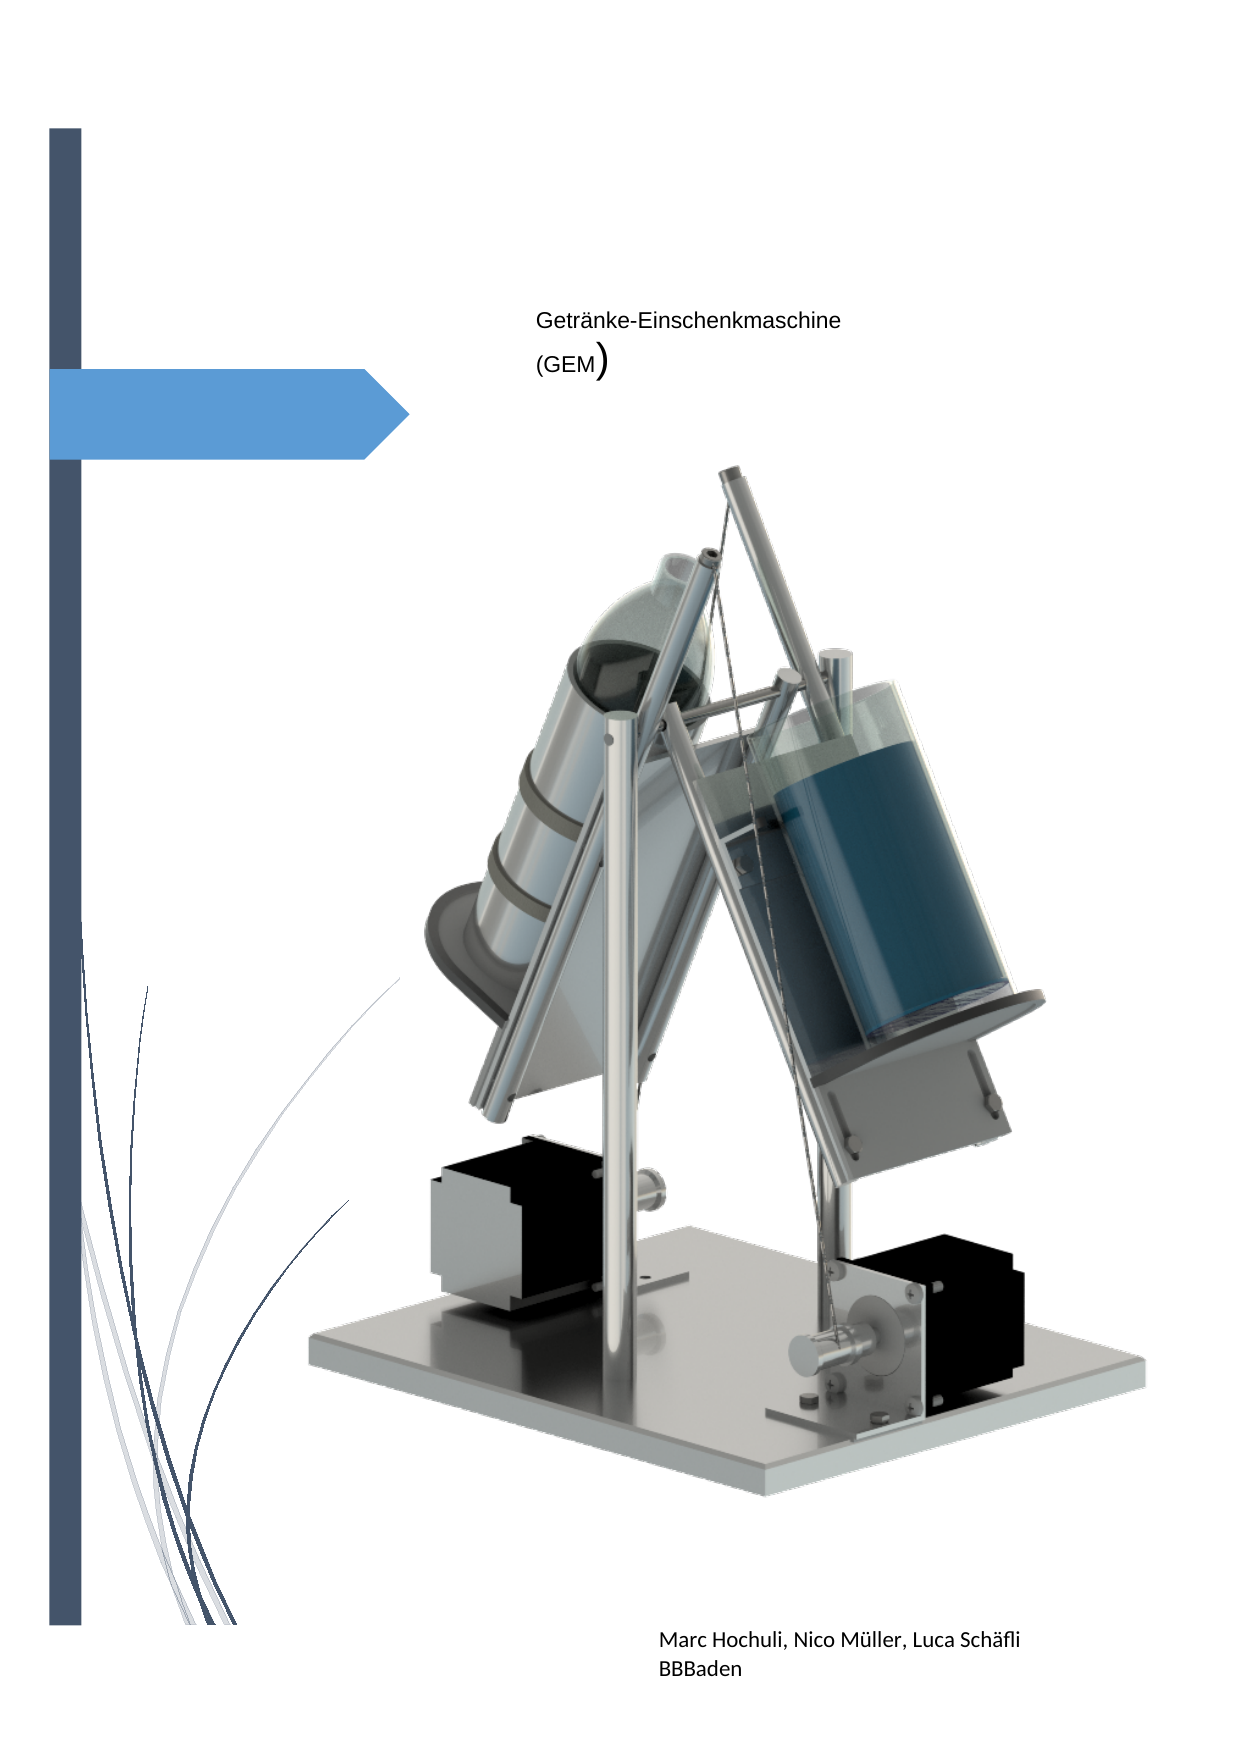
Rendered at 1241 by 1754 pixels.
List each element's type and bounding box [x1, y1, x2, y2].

picture [284, 429, 1180, 1527]
